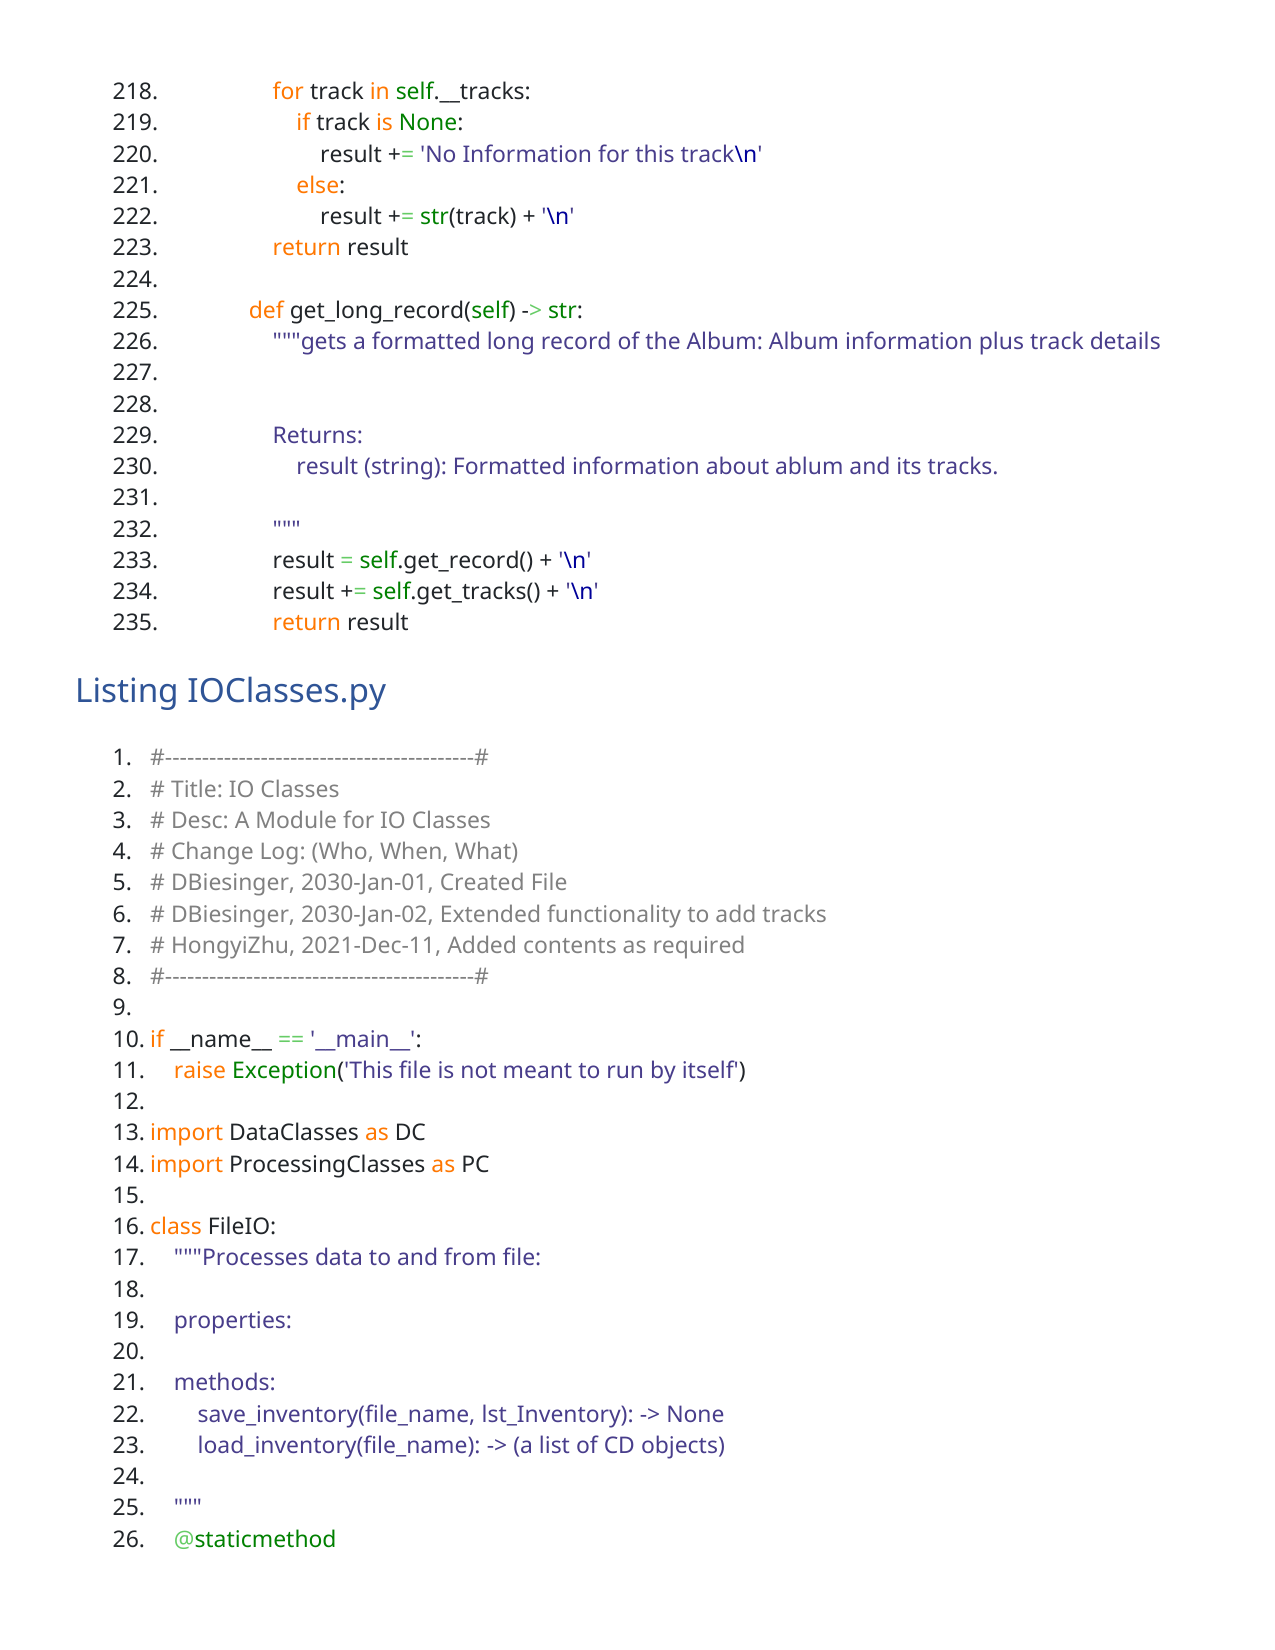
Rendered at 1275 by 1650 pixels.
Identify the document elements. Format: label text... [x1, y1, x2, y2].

list # Desc: A Module for IO Classes [112, 804, 1200, 835]
list #------------------------------------------# [112, 960, 1200, 991]
list for track in self.__tracks: [112, 75, 1200, 106]
list if track is None: [112, 106, 1200, 137]
list raise Exception('This file is not meant to run by itself') [112, 1054, 1200, 1085]
list # DBiesinger, 2030-Jan-02, Extended functionality to add tracks [112, 897, 1200, 929]
list if __name__ == '__main__': [112, 1022, 1200, 1054]
list properties: [112, 1304, 1200, 1335]
list # Change Log: (Who, When, What) [112, 835, 1200, 866]
subtitle Listing IOClasses.py [75, 667, 1200, 712]
list return result [112, 606, 1200, 637]
list load_inventory(file_name): -> (a list of CD objects) [112, 1429, 1200, 1460]
list import DataClasses as DC [112, 1116, 1200, 1147]
list result += str(track) + '\n' [112, 200, 1200, 231]
list class FileIO: [112, 1210, 1200, 1241]
list # HongyiZhu, 2021-Dec-11, Added contents as required [112, 929, 1200, 960]
list """gets a formatted long record of the Album: Album information plus track details [112, 325, 1200, 356]
list Returns: [112, 419, 1200, 450]
list """Processes data to and from file: [112, 1241, 1200, 1272]
list #------------------------------------------# [112, 741, 1200, 772]
list save_inventory(file_name, lst_Inventory): -> None [112, 1397, 1200, 1429]
list methods: [112, 1366, 1200, 1397]
list # DBiesinger, 2030-Jan-01, Created File [112, 866, 1200, 897]
list result (string): Formatted information about ablum and its tracks. [112, 450, 1200, 481]
list return result [112, 231, 1200, 262]
list """ [112, 1491, 1200, 1522]
list result += self.get_tracks() + '\n' [112, 575, 1200, 606]
list else: [112, 169, 1200, 200]
list result += 'No Information for this track\n' [112, 137, 1200, 169]
list import ProcessingClasses as PC [112, 1147, 1200, 1179]
list def get_long_record(self) -> str: [112, 294, 1200, 325]
list # Title: IO Classes [112, 772, 1200, 804]
list @staticmethod [112, 1522, 1200, 1554]
list """ [112, 512, 1200, 544]
list result = self.get_record() + '\n' [112, 544, 1200, 575]
